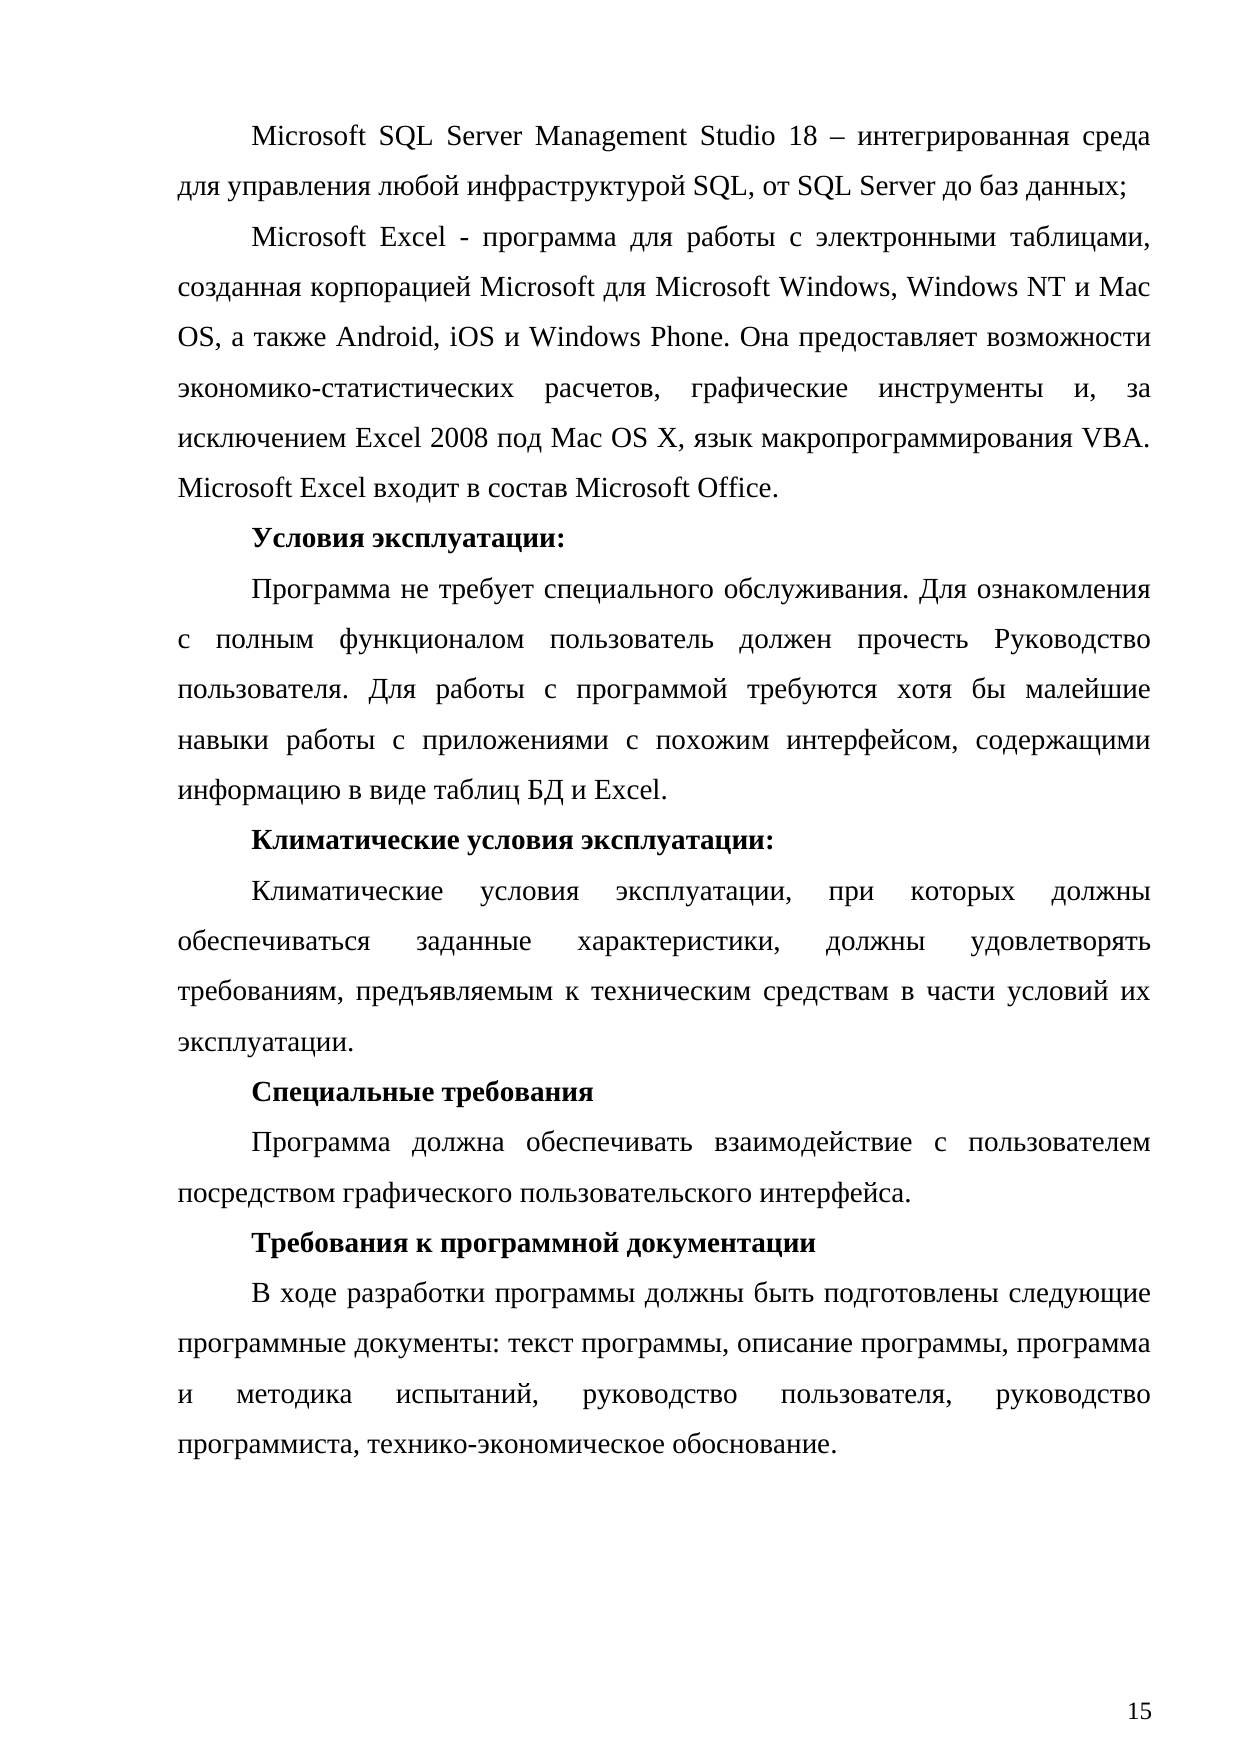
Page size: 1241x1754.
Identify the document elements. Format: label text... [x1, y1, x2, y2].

text В ходе разработки программы должны быть подготовлены следующие программные документы: текст программы, описание программы, программа и методика испытаний, руководство пользователя, руководство программиста, технико-экономическое обоснование. [177, 1275, 1152, 1460]
text Microsoft SQL Server Management Studio 18 – интегрированная среда для управления любой инфраструктурой SQL, от SQL Server до баз данных; [177, 118, 1152, 202]
text Климатические условия эксплуатации, при которых должны обеспечиваться заданные характеристики, должны удовлетворять требованиям, предъявляемым к техническим средствам в части условий их эксплуатации. [177, 873, 1152, 1057]
text Программа должна обеспечивать взаимодействие с пользователем посредством графического пользовательского интерфейса. [177, 1124, 1152, 1208]
text Microsoft Excel - программа для работы с электронными таблицами, созданная корпорацией Microsoft для Microsoft Windows, Windows NT и Mac OS, а также Android, iOS и Windows Phone. Она предоставляет возможности экономико-статистических расчетов, графические инструменты и, за исключением Excel 2008 под Mac OS X, язык макропрограммирования VBA. Microsoft Excel входит в состав Microsoft Office. [177, 219, 1152, 504]
text Условия эксплуатации: [177, 521, 1152, 554]
text Требования к программной документации [177, 1225, 1152, 1258]
text Программа не требует специального обслуживания. Для ознакомления с полным функционалом пользователь должен прочесть Руководство пользователя. Для работы с программой требуются хотя бы малейшие навыки работы с приложениями с похожим интерфейсом, содержащими информацию в виде таблиц БД и Excel. [177, 571, 1152, 806]
text Специальные требования [177, 1074, 1152, 1108]
text Климатические условия эксплуатации: [177, 822, 1152, 856]
